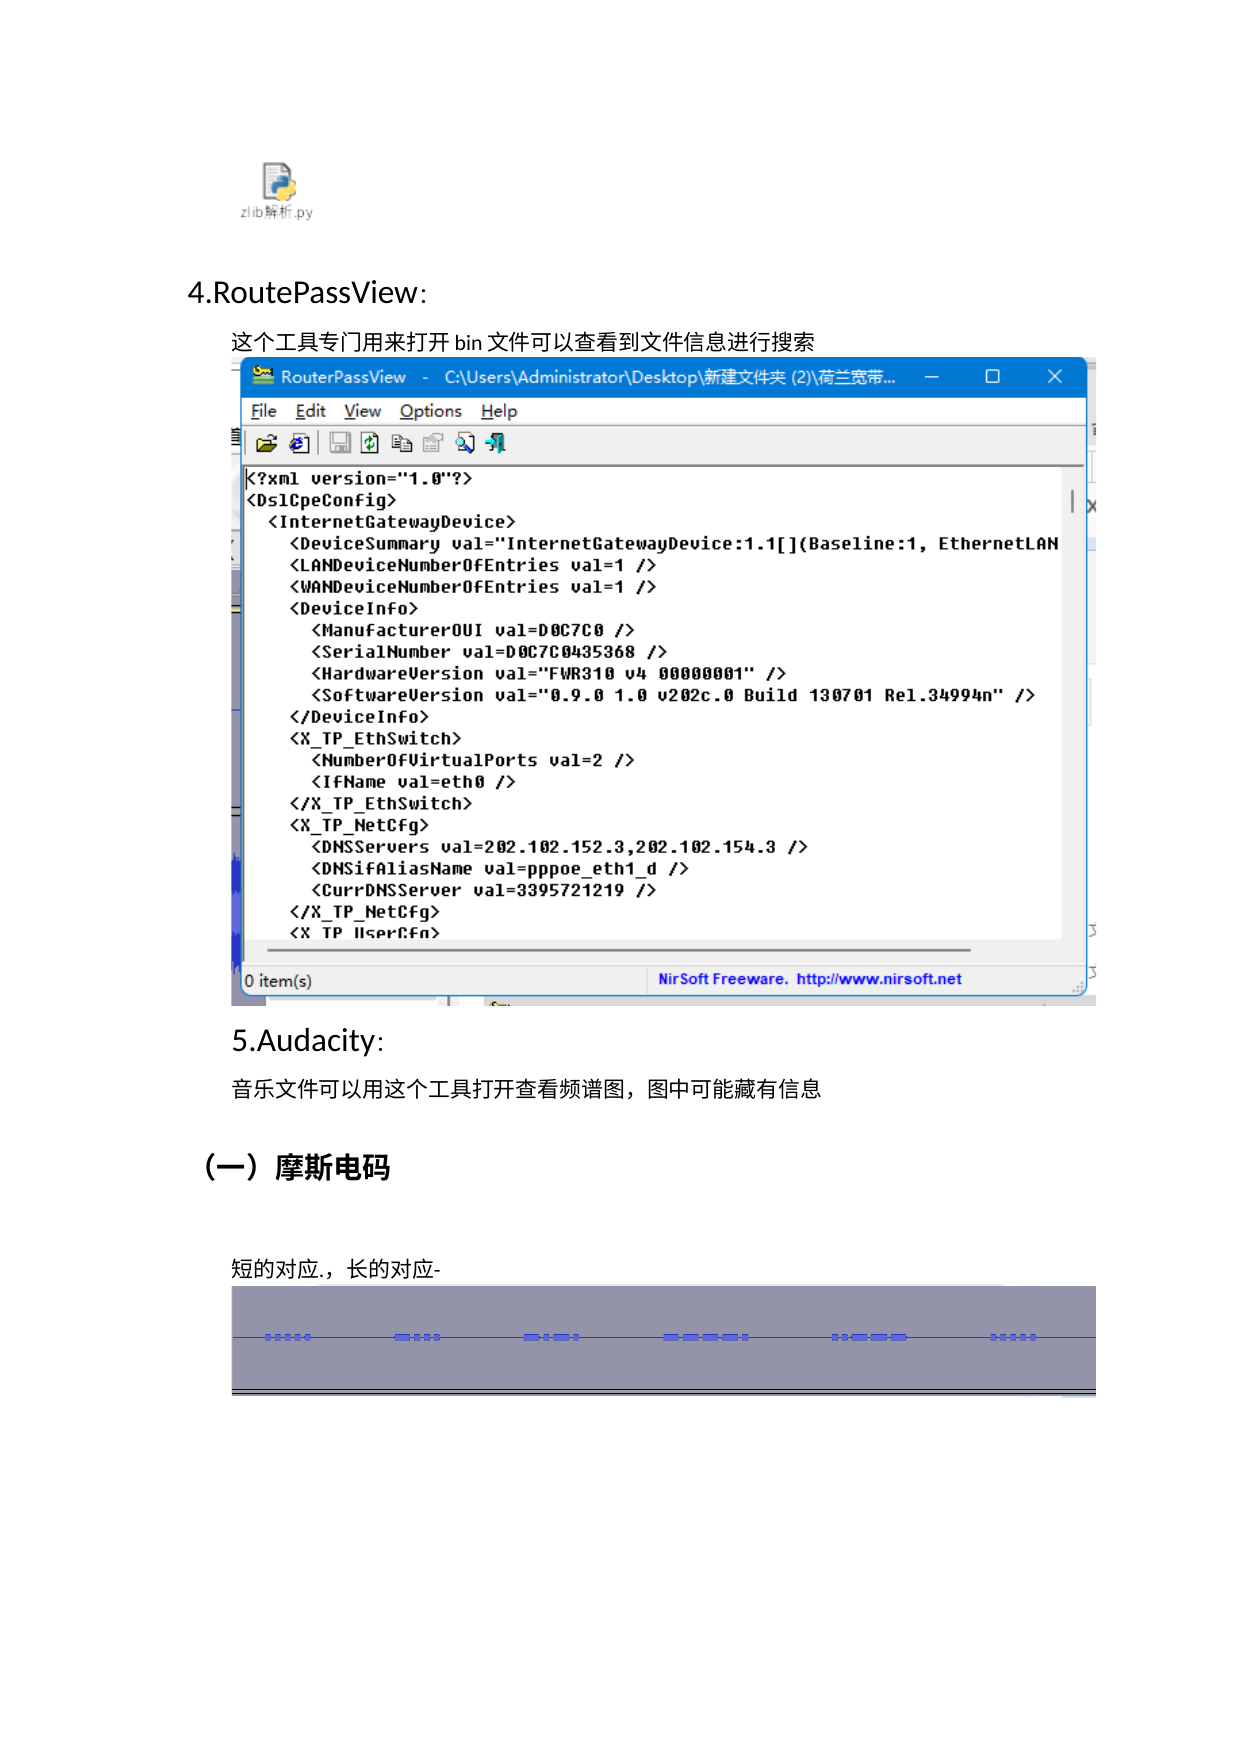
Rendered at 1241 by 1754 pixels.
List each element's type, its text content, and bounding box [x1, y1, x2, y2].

picture [231, 1284, 1096, 1398]
list 短的对应.，长的对应- [187, 1252, 1053, 1284]
list 这个工具专门用来打开bin文件可以查看到文件信息进行搜索 [187, 324, 1053, 357]
list 音乐文件可以用这个工具打开查看频谱图，图中可能藏有信息 [187, 1072, 1053, 1104]
picture [231, 357, 1097, 1006]
subtitle （一）摩斯电码 [187, 1134, 1053, 1199]
list 5.Audacity： [187, 1007, 1053, 1072]
list 4.RoutePassView： [187, 259, 1053, 324]
